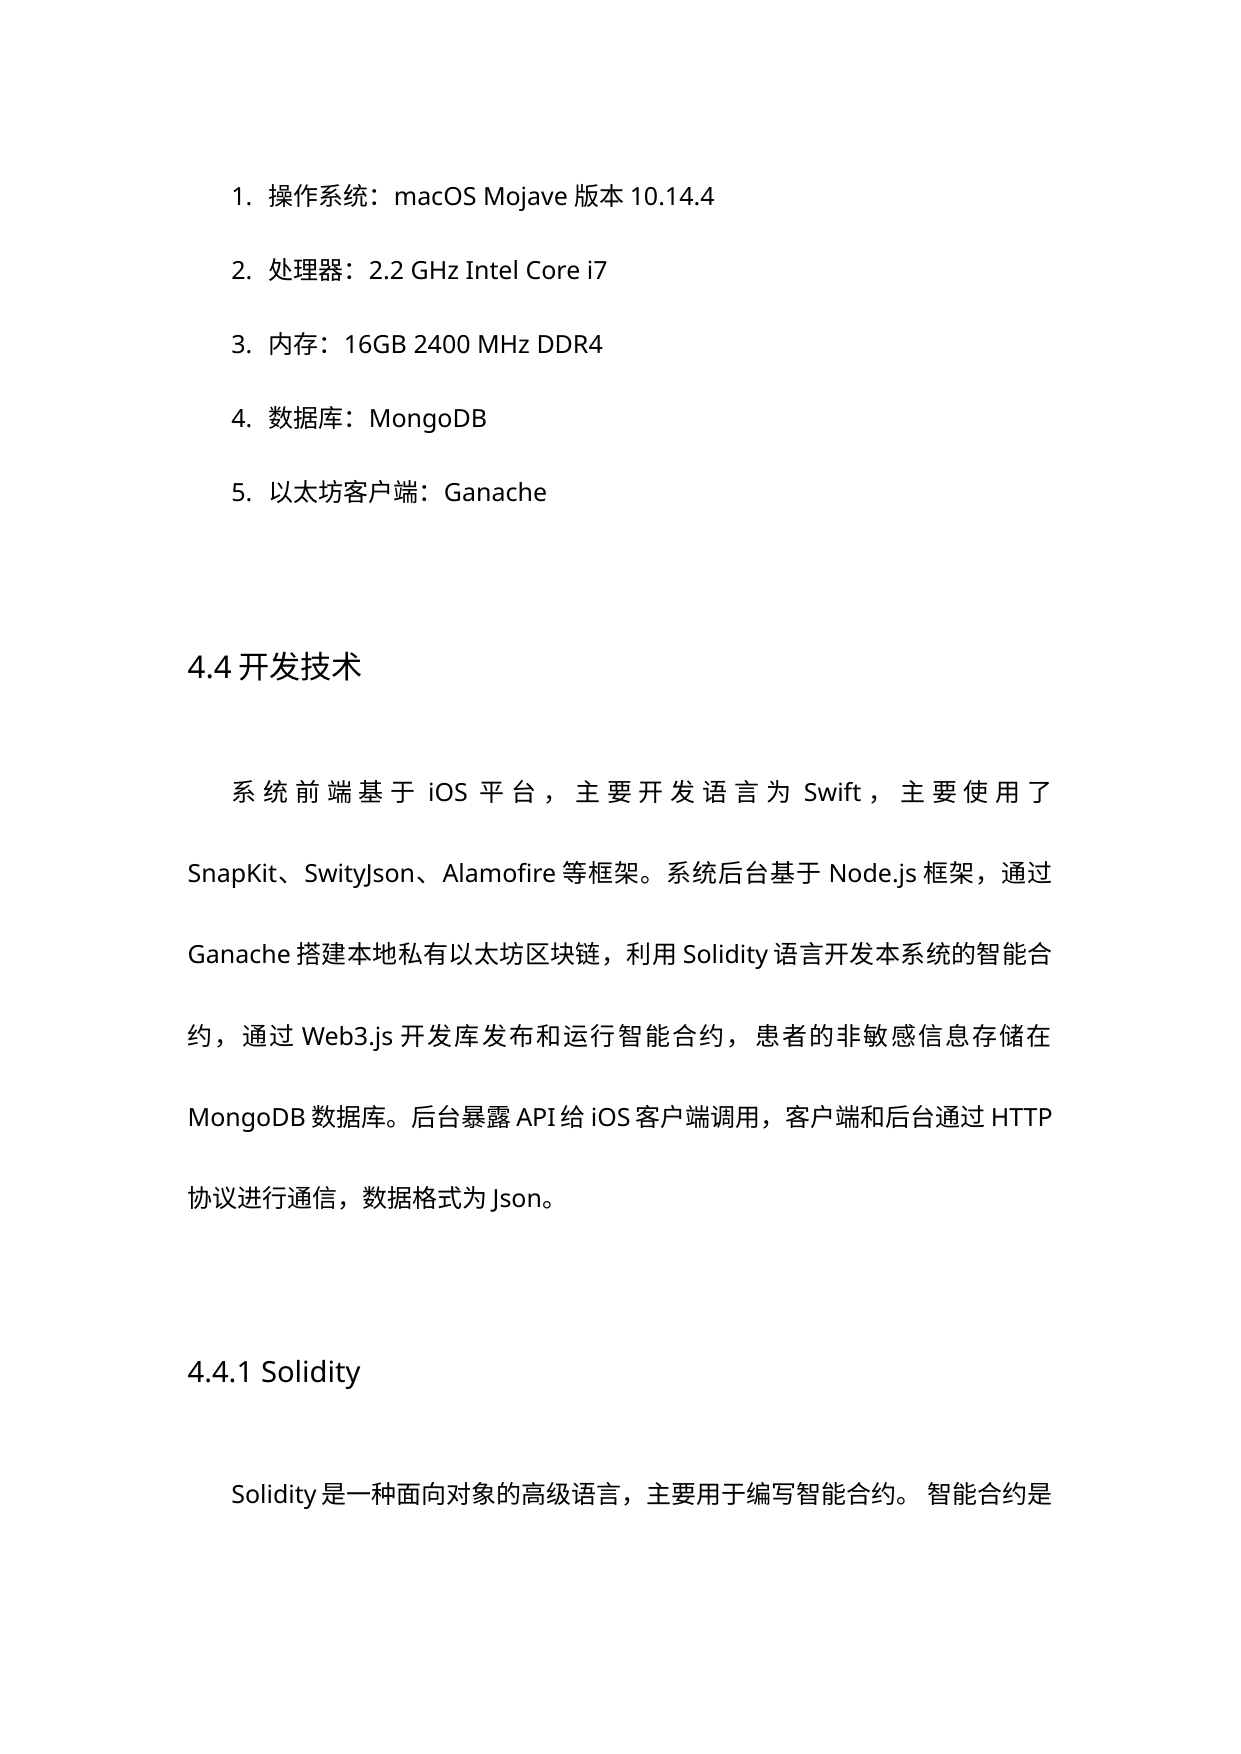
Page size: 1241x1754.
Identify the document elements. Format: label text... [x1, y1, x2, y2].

list 内存：16GB 2400 MHz DDR4 [231, 310, 1053, 375]
list 数据库：MongoDB [231, 384, 1053, 449]
list 以太坊客户端：Ganache [231, 458, 1053, 523]
text 系统前端基于iOS平台，主要开发语言为Swift，主要使用了SnapKit、SwityJson、Alamofire等框架。系统后台基于Node.js框架，通过Ganache搭建本地私有以太坊区块链，利用Solidity语言开发本系统的智能合约，通过Web3.js开发库发布和运行智能合约，患者的非敏感信息存储在MongoDB数据库。后台暴露API给iOS客户端调用，客户端和后台通过HTTP协议进行通信，数据格式为Json。 [187, 758, 1053, 1229]
subtitle 4.4开发技术 [187, 633, 1053, 698]
list 处理器：2.2 GHz Intel Core i7 [231, 236, 1053, 301]
list 操作系统：macOS Mojave 版本10.14.4 [231, 162, 1053, 227]
subtitle 4.4.1 Solidity [187, 1339, 1053, 1404]
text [187, 1460, 1053, 1525]
